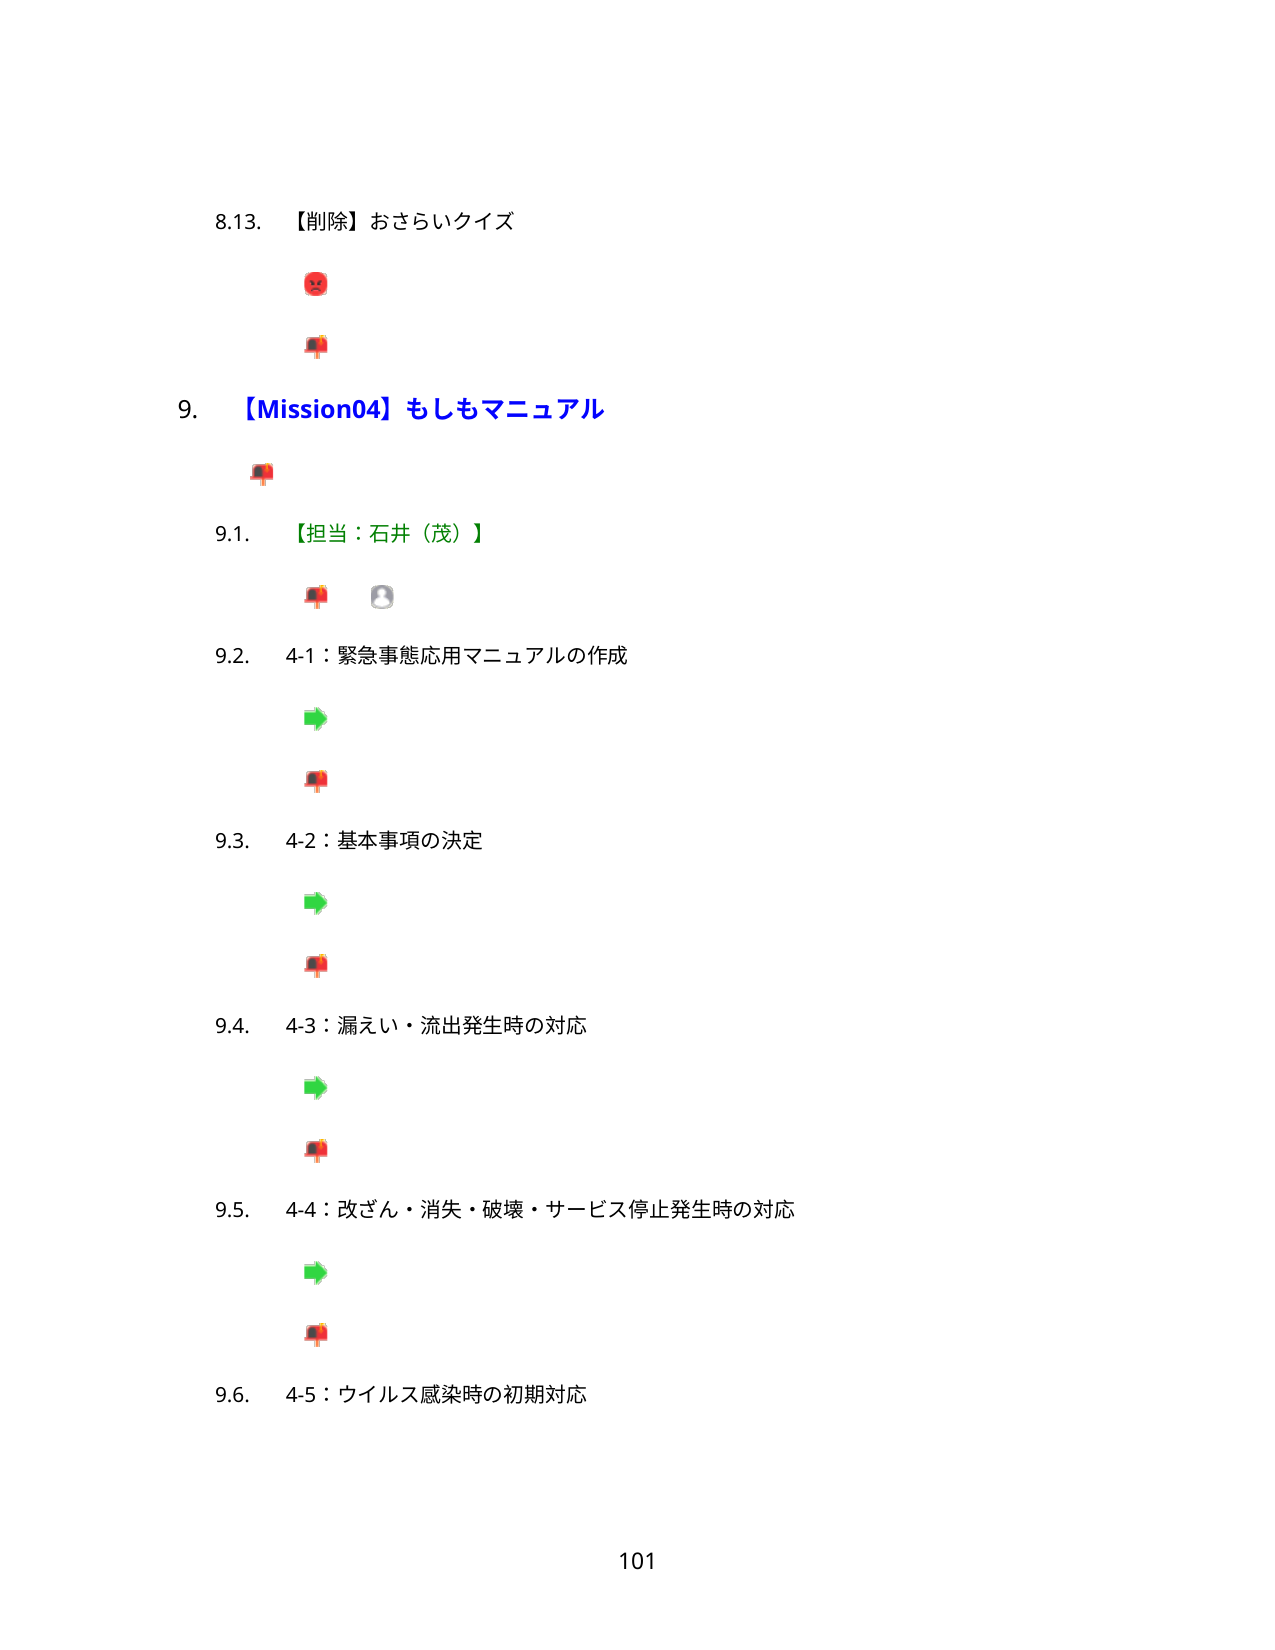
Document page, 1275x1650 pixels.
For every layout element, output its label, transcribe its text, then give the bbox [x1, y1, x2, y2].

picture [304, 335, 328, 359]
picture [304, 707, 328, 731]
list 4-3：漏えい・流出発生時の対応 [215, 1011, 1098, 1039]
picture [304, 1323, 328, 1347]
list 4-4：改ざん・消失・破壊・サービス停止発生時の対応 [215, 1196, 1098, 1224]
picture [304, 1139, 328, 1163]
list 【担当：石井（茂）】 [215, 519, 1098, 548]
list 4-2：基本事項の決定 [215, 826, 1098, 854]
picture [304, 272, 328, 296]
picture [304, 1261, 328, 1285]
picture [304, 585, 328, 609]
picture [304, 770, 328, 793]
list 【削除】おさらいクイズ [215, 207, 1098, 235]
picture [250, 463, 274, 486]
picture [304, 1076, 328, 1100]
picture [304, 954, 328, 978]
picture [304, 892, 328, 915]
list 4-1：緊急事態応用マニュアルの作成 [215, 641, 1098, 670]
picture [371, 585, 394, 609]
list 4-5：ウイルス感染時の初期対応 [215, 1380, 1098, 1409]
list 【Mission04】もしもマニュアル [177, 391, 1098, 426]
